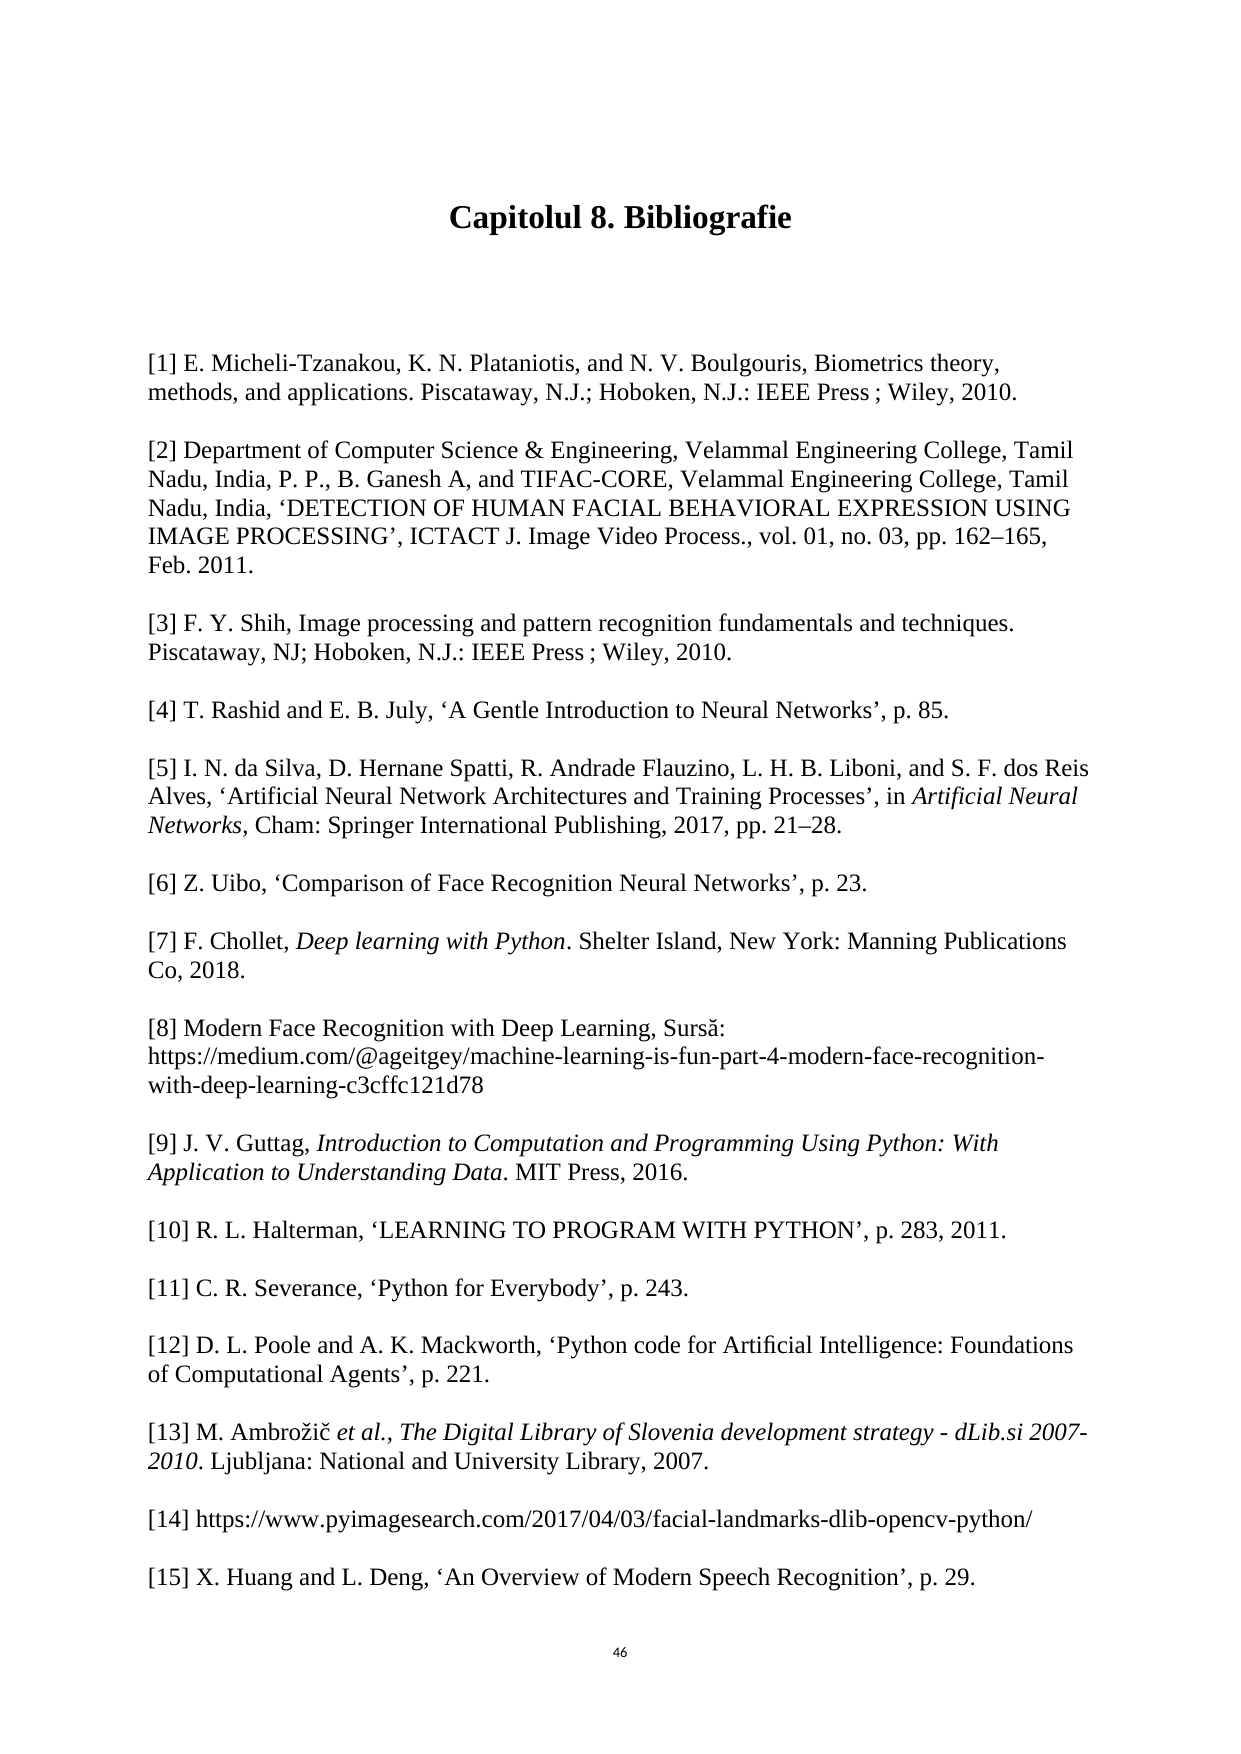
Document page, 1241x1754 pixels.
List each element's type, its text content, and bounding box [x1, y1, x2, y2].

text [10] R. L. Halterman, ‘LEARNING TO PROGRAM WITH PYTHON’, p. 283, 2011. [148, 1215, 1092, 1243]
text [15] X. Huang and L. Deng, ‘An Overview of Modern Speech Recognition’, p. 29. [148, 1562, 1092, 1591]
text [2] Department of Computer Science & Engineering, Velammal Engineering College, Tamil Nadu, India, P. P., B. Ganesh A, and TIFAC-CORE, Velammal Engineering College, Tamil Nadu, India, ‘DETECTION OF HUMAN FACIAL BEHAVIORAL EXPRESSION USING IMAGE PROCESSING’, ICTACT J. Image Video Process., vol. 01, no. 03, pp. 162–165, Feb. 2011. [148, 435, 1092, 579]
text [9] J. V. Guttag, Introduction to Computation and Programming Using Python: With Application to Understanding Data. MIT Press, 2016. [148, 1128, 1092, 1186]
text [12] D. L. Poole and A. K. Mackworth, ‘Python code for Artiﬁcial Intelligence: Foundations of Computational Agents’, p. 221. [148, 1331, 1092, 1388]
text [14] https://www.pyimagesearch.com/2017/04/03/facial-landmarks-dlib-opencv-python/ [148, 1504, 1092, 1533]
text [7] F. Chollet, Deep learning with Python. Shelter Island, New York: Manning Publications Co, 2018. [148, 926, 1092, 983]
text [4] T. Rashid and E. B. July, ‘A Gentle Introduction to Neural Networks’, p. 85. [148, 695, 1092, 723]
text [8] Modern Face Recognition with Deep Learning, Sursă: https://medium.com/@ageitgey/machine-learning-is-fun-part-4-modern-face-recognition-with-deep-learning-c3cffc121d78 [148, 1013, 1092, 1099]
text [6] Z. Uibo, ‘Comparison of Face Recognition Neural Networks’, p. 23. [148, 868, 1092, 897]
text [5] I. N. da Silva, D. Hernane Spatti, R. Andrade Flauzino, L. H. B. Liboni, and S. F. dos Reis Alves, ‘Artificial Neural Network Architectures and Training Processes’, in Artificial Neural Networks, Cham: Springer International Publishing, 2017, pp. 21–28. [148, 753, 1092, 839]
text [13] M. Ambrožič et al., The Digital Library of Slovenia development strategy - dLib.si 2007-2010. Ljubljana: National and University Library, 2007. [148, 1417, 1092, 1475]
text [11] C. R. Severance, ‘Python for Everybody’, p. 243. [148, 1273, 1092, 1301]
text [1] E. Micheli-Tzanakou, K. N. Plataniotis, and N. V. Boulgouris, Biometrics theory, methods, and applications. Piscataway, N.J.; Hoboken, N.J.: IEEE Press ; Wiley, 2010. [148, 348, 1092, 406]
subtitle Capitolul 8. Bibliografie [148, 198, 1092, 236]
text [3] F. Y. Shih, Image processing and pattern recognition fundamentals and techniques. Piscataway, NJ; Hoboken, N.J.: IEEE Press ; Wiley, 2010. [148, 608, 1092, 666]
